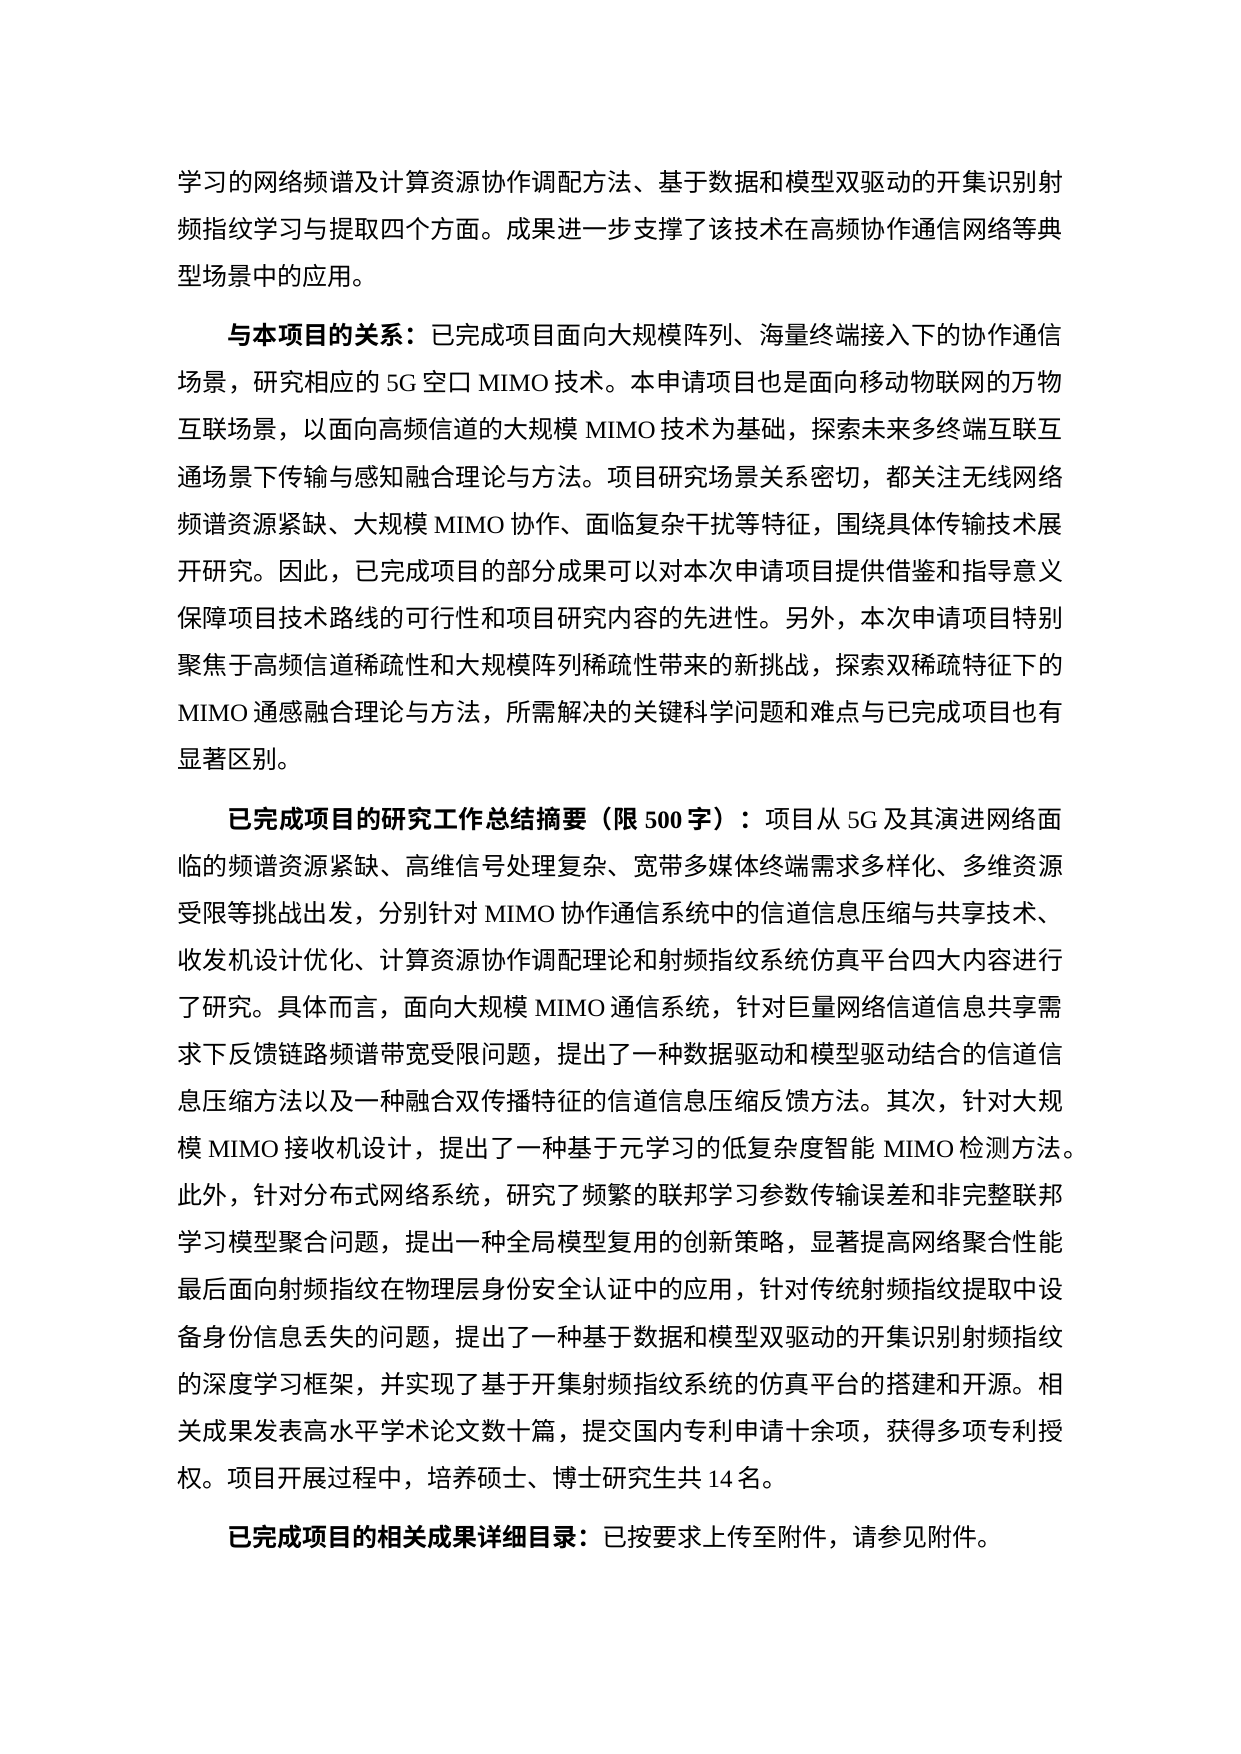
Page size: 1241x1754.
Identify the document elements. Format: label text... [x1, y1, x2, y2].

text 已完成项目的相关成果详细目录：已按要求上传至附件，请参见附件。 [177, 1518, 1063, 1554]
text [177, 162, 1063, 292]
text 与本项目的关系：已完成项目面向大规模阵列、海量终端接入下的协作通信场景，研究相应的5G空口MIMO技术。本申请项目也是面向移动物联网的万物互联场景，以面向高频信道的大规模MIMO技术为基础，探索未来多终端互联互通场景下传输与感知融合理论与方法。项目研究场景关系密切，都关注无线网络频谱资源紧缺、大规模MIMO协作、面临复杂干扰等特征，围绕具体传输技术展开研究。因此，已完成项目的部分成果可以对本次申请项目提供借鉴和指导意义，保障项目技术路线的可行性和项目研究内容的先进性。另外，本次申请项目特别聚焦于高频信道稀疏性和大规模阵列稀疏性带来的新挑战，探索双稀疏特征下的MIMO通感融合理论与方法，所需解决的关键科学问题和难点与已完成项目也有显著区别。 [177, 316, 1063, 776]
text 已完成项目的研究工作总结摘要（限500字）：项目从5G及其演进网络面临的频谱资源紧缺、高维信号处理复杂、宽带多媒体终端需求多样化、多维资源受限等挑战出发，分别针对MIMO协作通信系统中的信道信息压缩与共享技术、收发机设计优化、计算资源协作调配理论和射频指纹系统仿真平台四大内容进行了研究。具体而言，面向大规模MIMO通信系统，针对巨量网络信道信息共享需求下反馈链路频谱带宽受限问题，提出了一种数据驱动和模型驱动结合的信道信息压缩方法以及一种融合双传播特征的信道信息压缩反馈方法。其次，针对大规模MIMO接收机设计，提出了一种基于元学习的低复杂度智能MIMO检测方法。此外，针对分布式网络系统，研究了频繁的联邦学习参数传输误差和非完整联邦学习模型聚合问题，提出一种全局模型复用的创新策略，显著提高网络聚合性能。最后面向射频指纹在物理层身份安全认证中的应用，针对传统射频指纹提取中设备身份信息丢失的问题，提出了一种基于数据和模型双驱动的开集识别射频指纹的深度学习框架，并实现了基于开集射频指纹系统的仿真平台的搭建和开源。相关成果发表高水平学术论文数十篇，提交国内专利申请十余项，获得多项专利授权。项目开展过程中，培养硕士、博士研究生共14名。 [177, 799, 1063, 1494]
